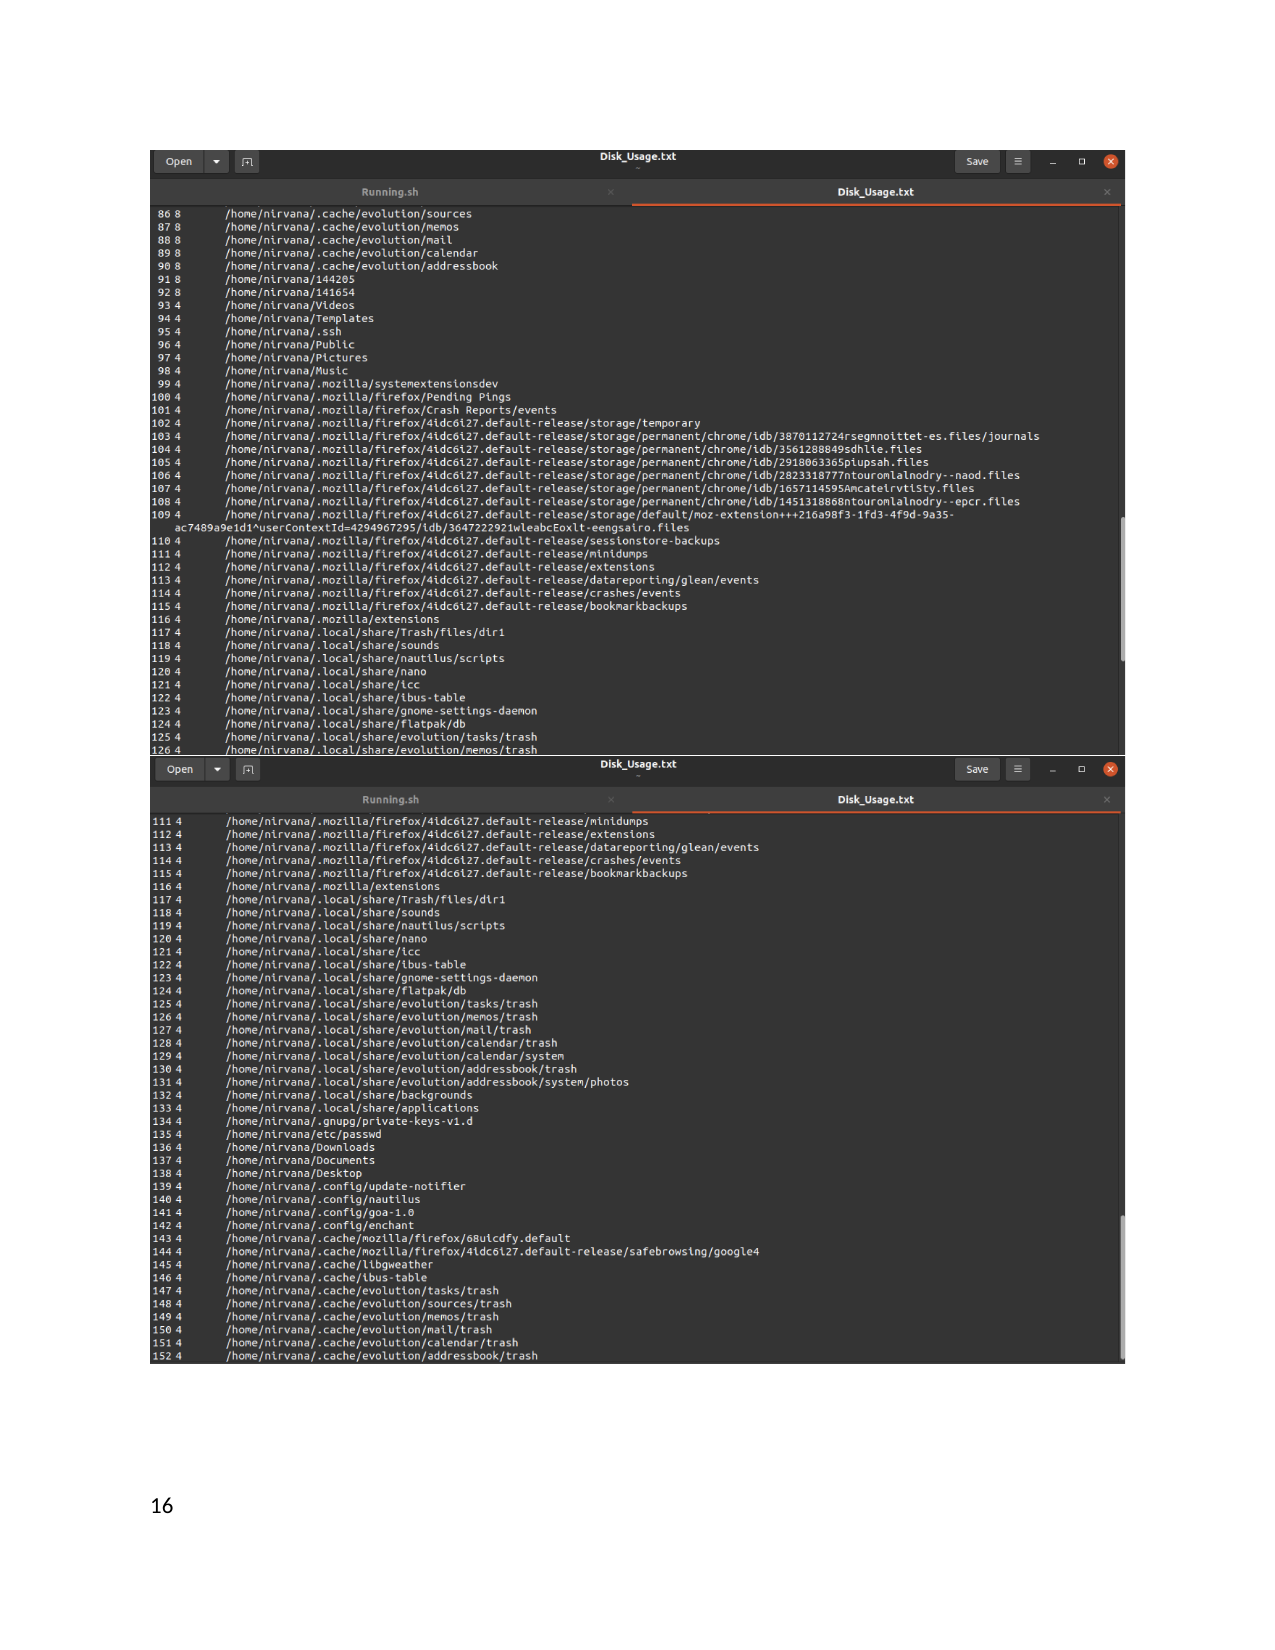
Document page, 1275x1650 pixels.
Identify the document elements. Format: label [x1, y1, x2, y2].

picture [150, 756, 1125, 1364]
picture [150, 150, 1125, 755]
